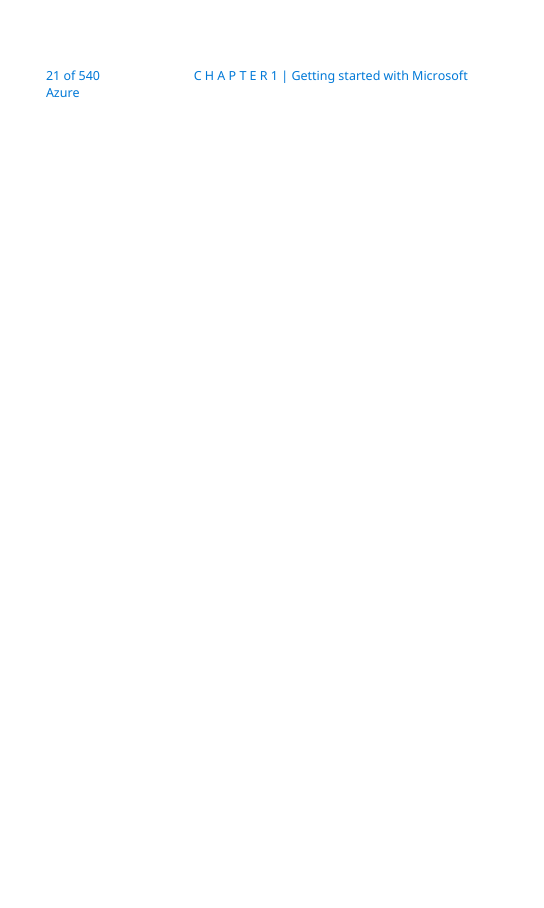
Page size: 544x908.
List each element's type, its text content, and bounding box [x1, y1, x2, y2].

text 21 of 540 C H A P T E R 1 | Getting started with Microsoft Azure [46, 67, 489, 101]
